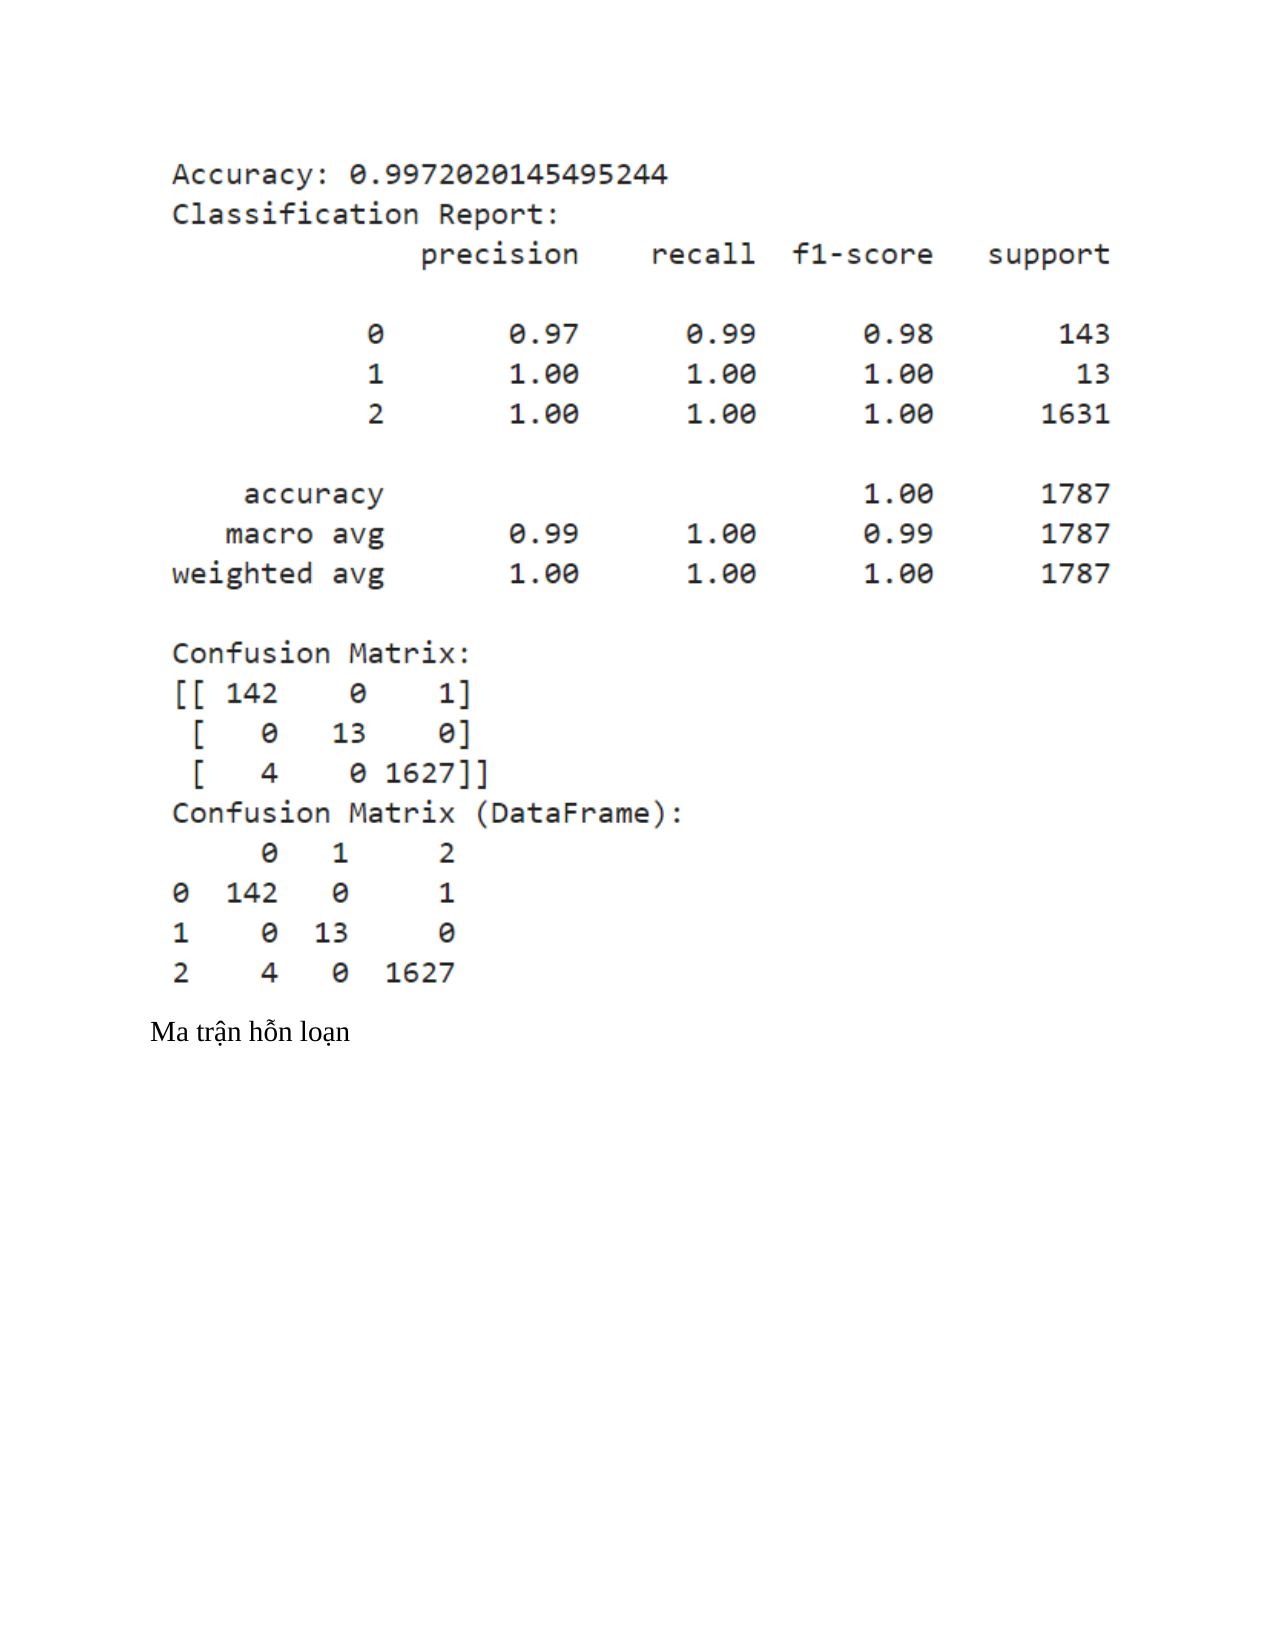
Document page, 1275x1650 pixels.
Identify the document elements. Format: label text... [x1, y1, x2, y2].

text Ma trận hỗn loạn [150, 1014, 1125, 1047]
picture [150, 150, 1125, 995]
